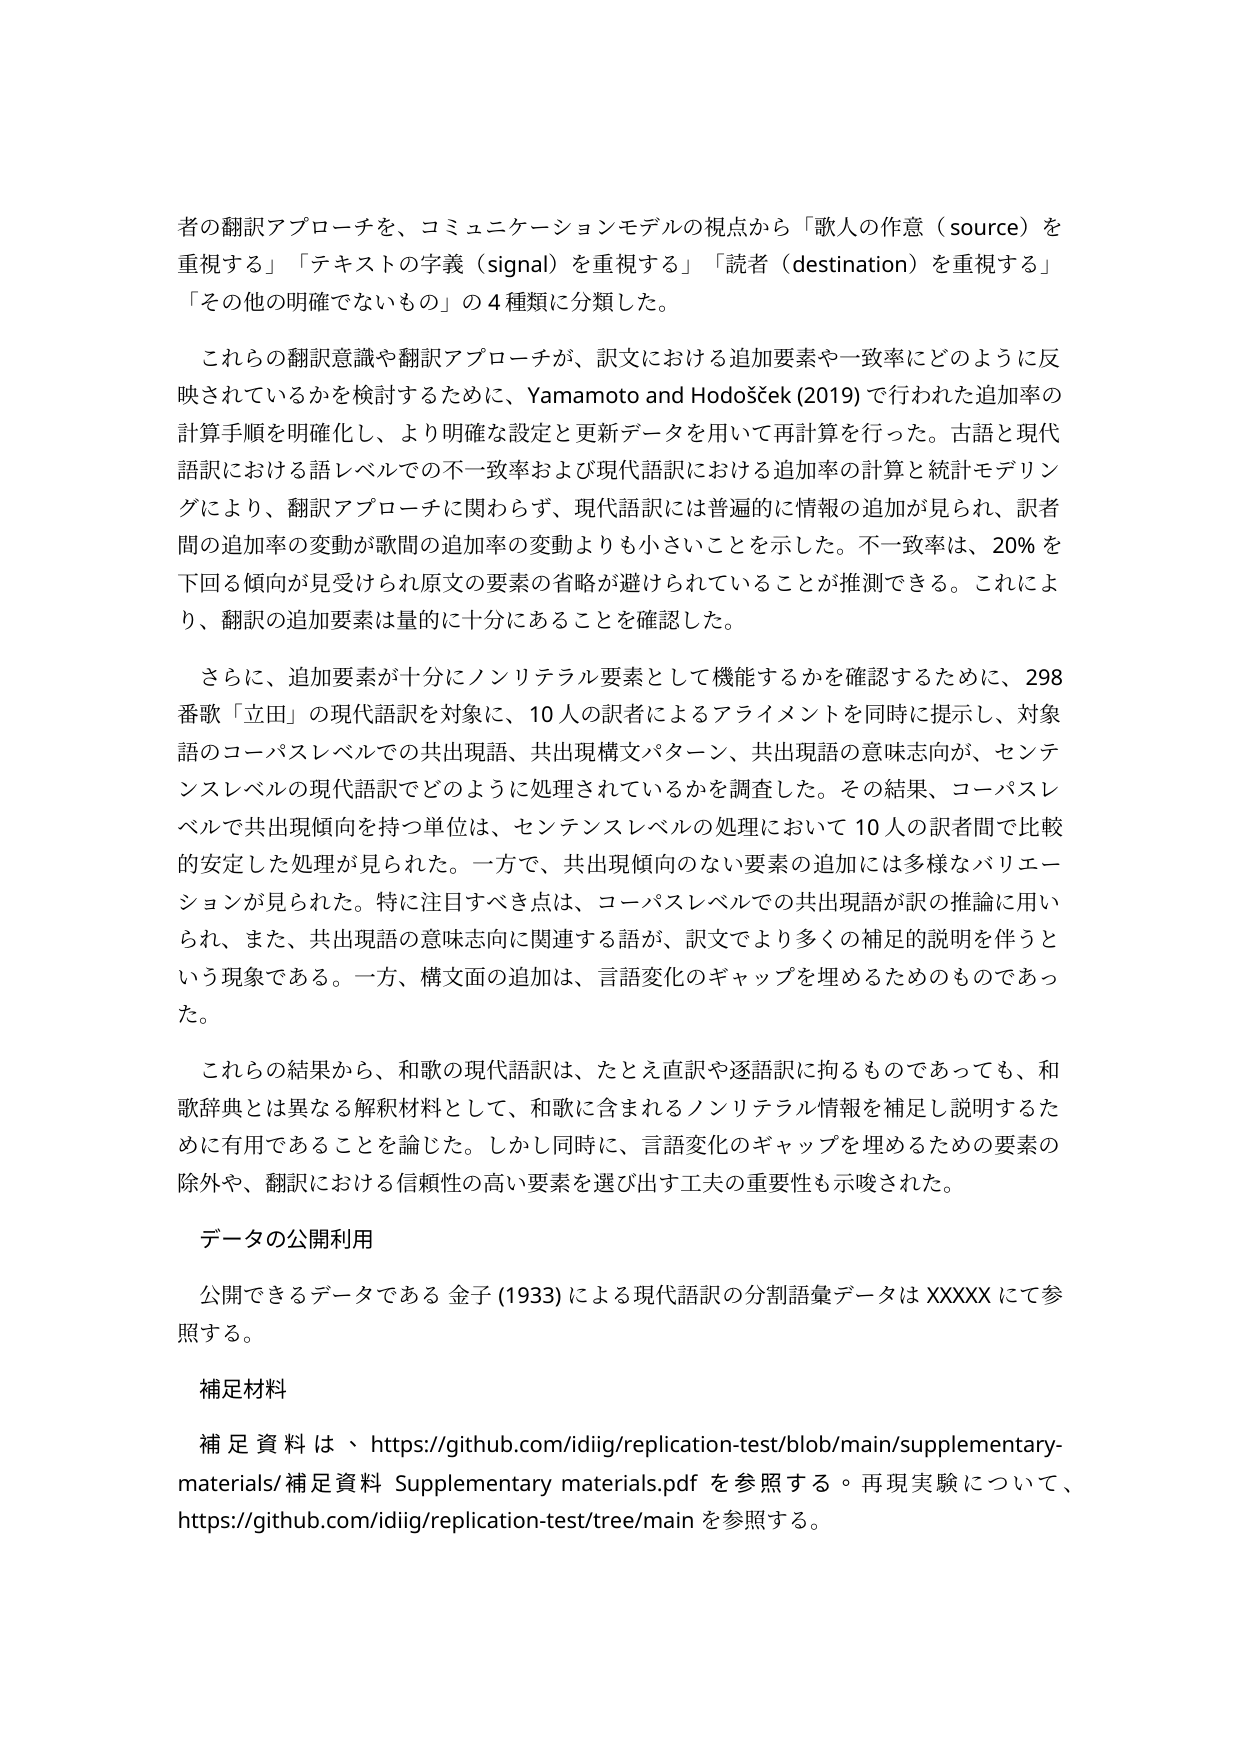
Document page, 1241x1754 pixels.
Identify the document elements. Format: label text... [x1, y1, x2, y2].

text 補足資料は、https://github.com/idiig/replication-test/blob/main/supplementary-materials/補足資料 Supplementary materials.pdf を参照する。再現実験について、https://github.com/idiig/replication-test/tree/main を参照する。 [177, 1426, 1063, 1538]
text 公開できるデータである 金子 (1933) による現代語訳の分割語彙データは XXXXX にて参照する。 [177, 1276, 1063, 1351]
text さらに、追加要素が十分にノンリテラル要素として機能するかを確認するために、298番歌「立田」の現代語訳を対象に、10人の訳者によるアライメントを同時に提示し、対象語のコーパスレベルでの共出現語、共出現構文パターン、共出現語の意味志向が、センテンスレベルの現代語訳でどのように処理されているかを調査した。その結果、コーパスレベルで共出現傾向を持つ単位は、センテンスレベルの処理において10人の訳者間で比較的安定した処理が見られた。一方で、共出現傾向のない要素の追加には多様なバリエーションが見られた。特に注目すべき点は、コーパスレベルでの共出現語が訳の推論に用いられ、また、共出現語の意味志向に関連する語が、訳文でより多くの補足的説明を伴うという現象である。一方、構文面の追加は、言語変化のギャップを埋めるためのものであった。 [177, 657, 1063, 1032]
text これらの結果から、和歌の現代語訳は、たとえ直訳や逐語訳に拘るものであっても、和歌辞典とは異なる解釈材料として、和歌に含まれるノンリテラル情報を補足し説明するために有用であることを論じた。しかし同時に、言語変化のギャップを埋めるための要素の除外や、翻訳における信頼性の高い要素を選び出す工夫の重要性も示唆された。 [177, 1051, 1063, 1201]
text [177, 207, 1063, 319]
subtitle データの公開利用 [177, 1219, 1063, 1257]
subtitle 補足材料 [177, 1369, 1063, 1407]
text これらの翻訳意識や翻訳アプローチが、訳文における追加要素や一致率にどのように反映されているかを検討するために、Yamamoto and Hodošček (2019) で行われた追加率の計算手順を明確化し、より明確な設定と更新データを用いて再計算を行った。古語と現代語訳における語レベルでの不一致率および現代語訳における追加率の計算と統計モデリングにより、翻訳アプローチに関わらず、現代語訳には普遍的に情報の追加が見られ、訳者間の追加率の変動が歌間の追加率の変動よりも小さいことを示した。不一致率は、20% を下回る傾向が見受けられ原文の要素の省略が避けられていることが推測できる。これにより、翻訳の追加要素は量的に十分にあることを確認した。 [177, 338, 1063, 638]
